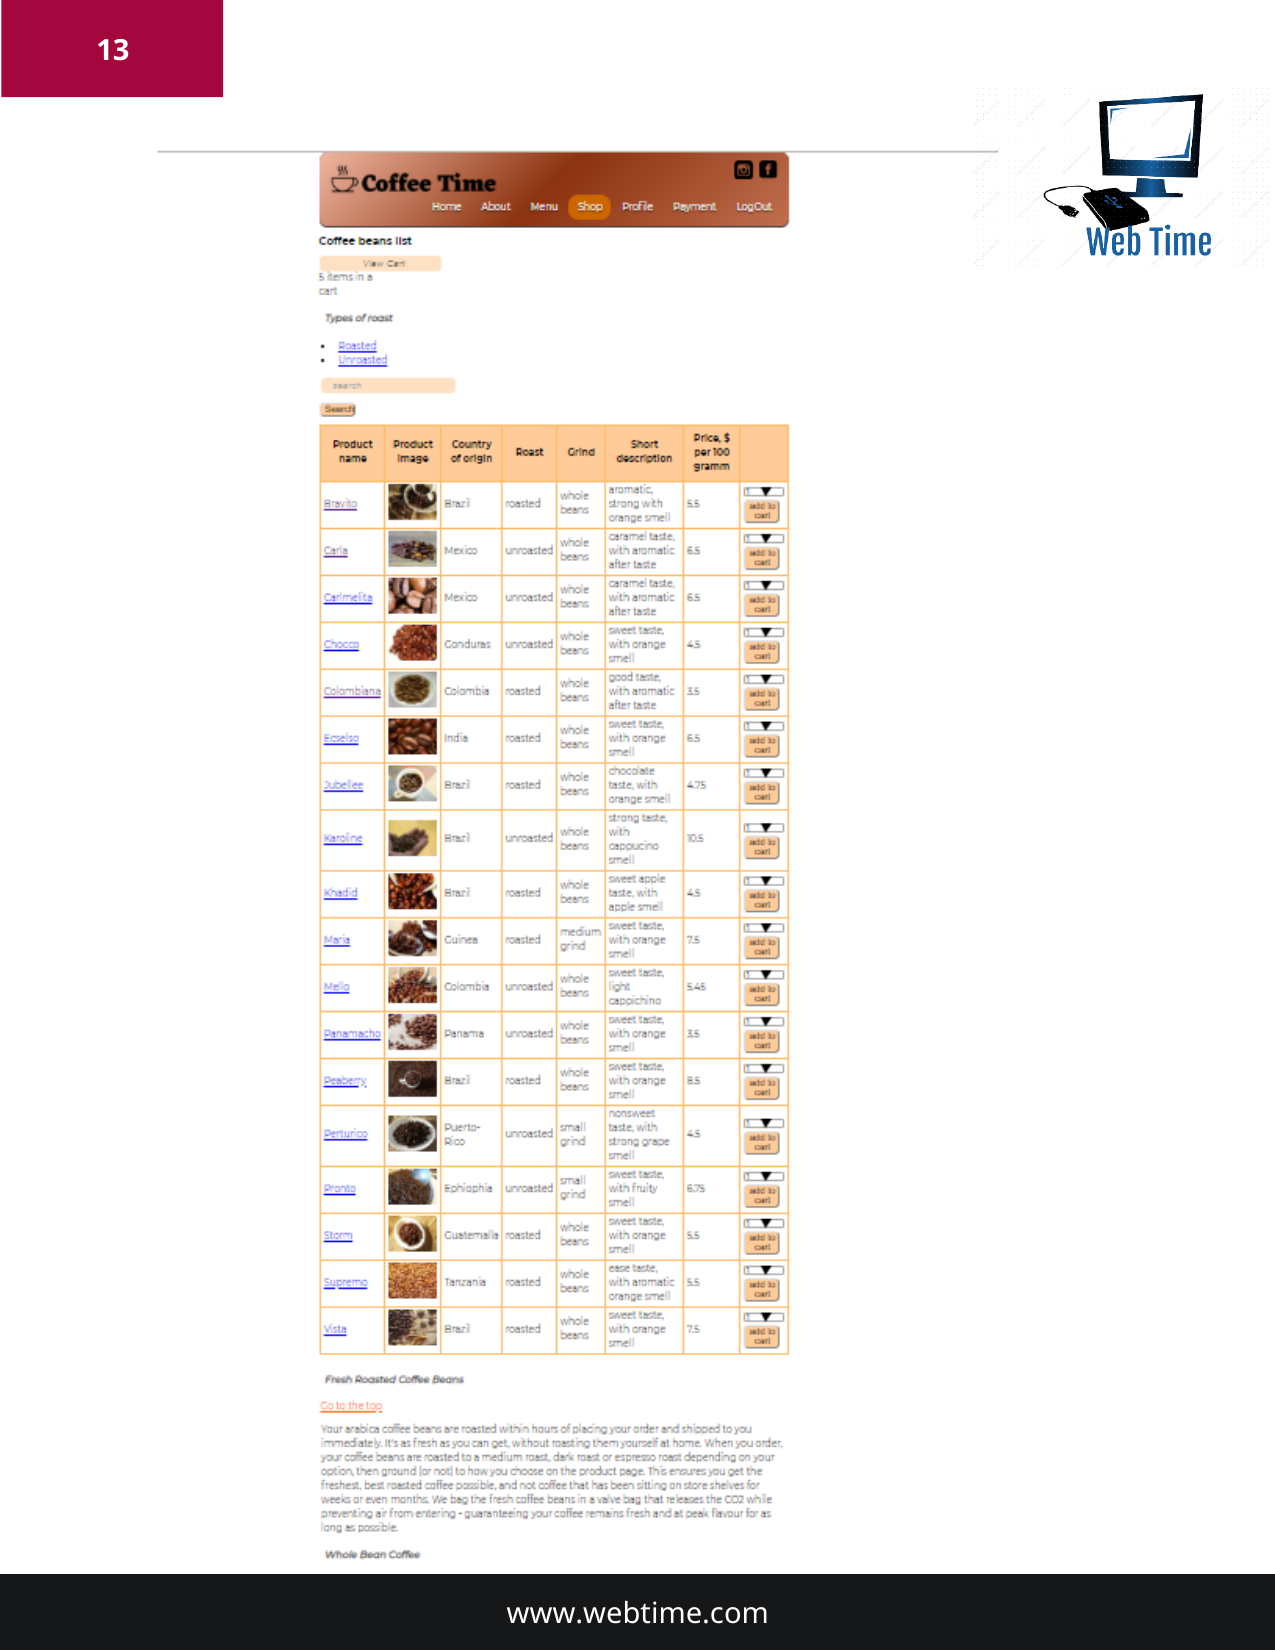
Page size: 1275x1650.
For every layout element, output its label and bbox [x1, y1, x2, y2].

picture [157, 83, 1275, 1574]
